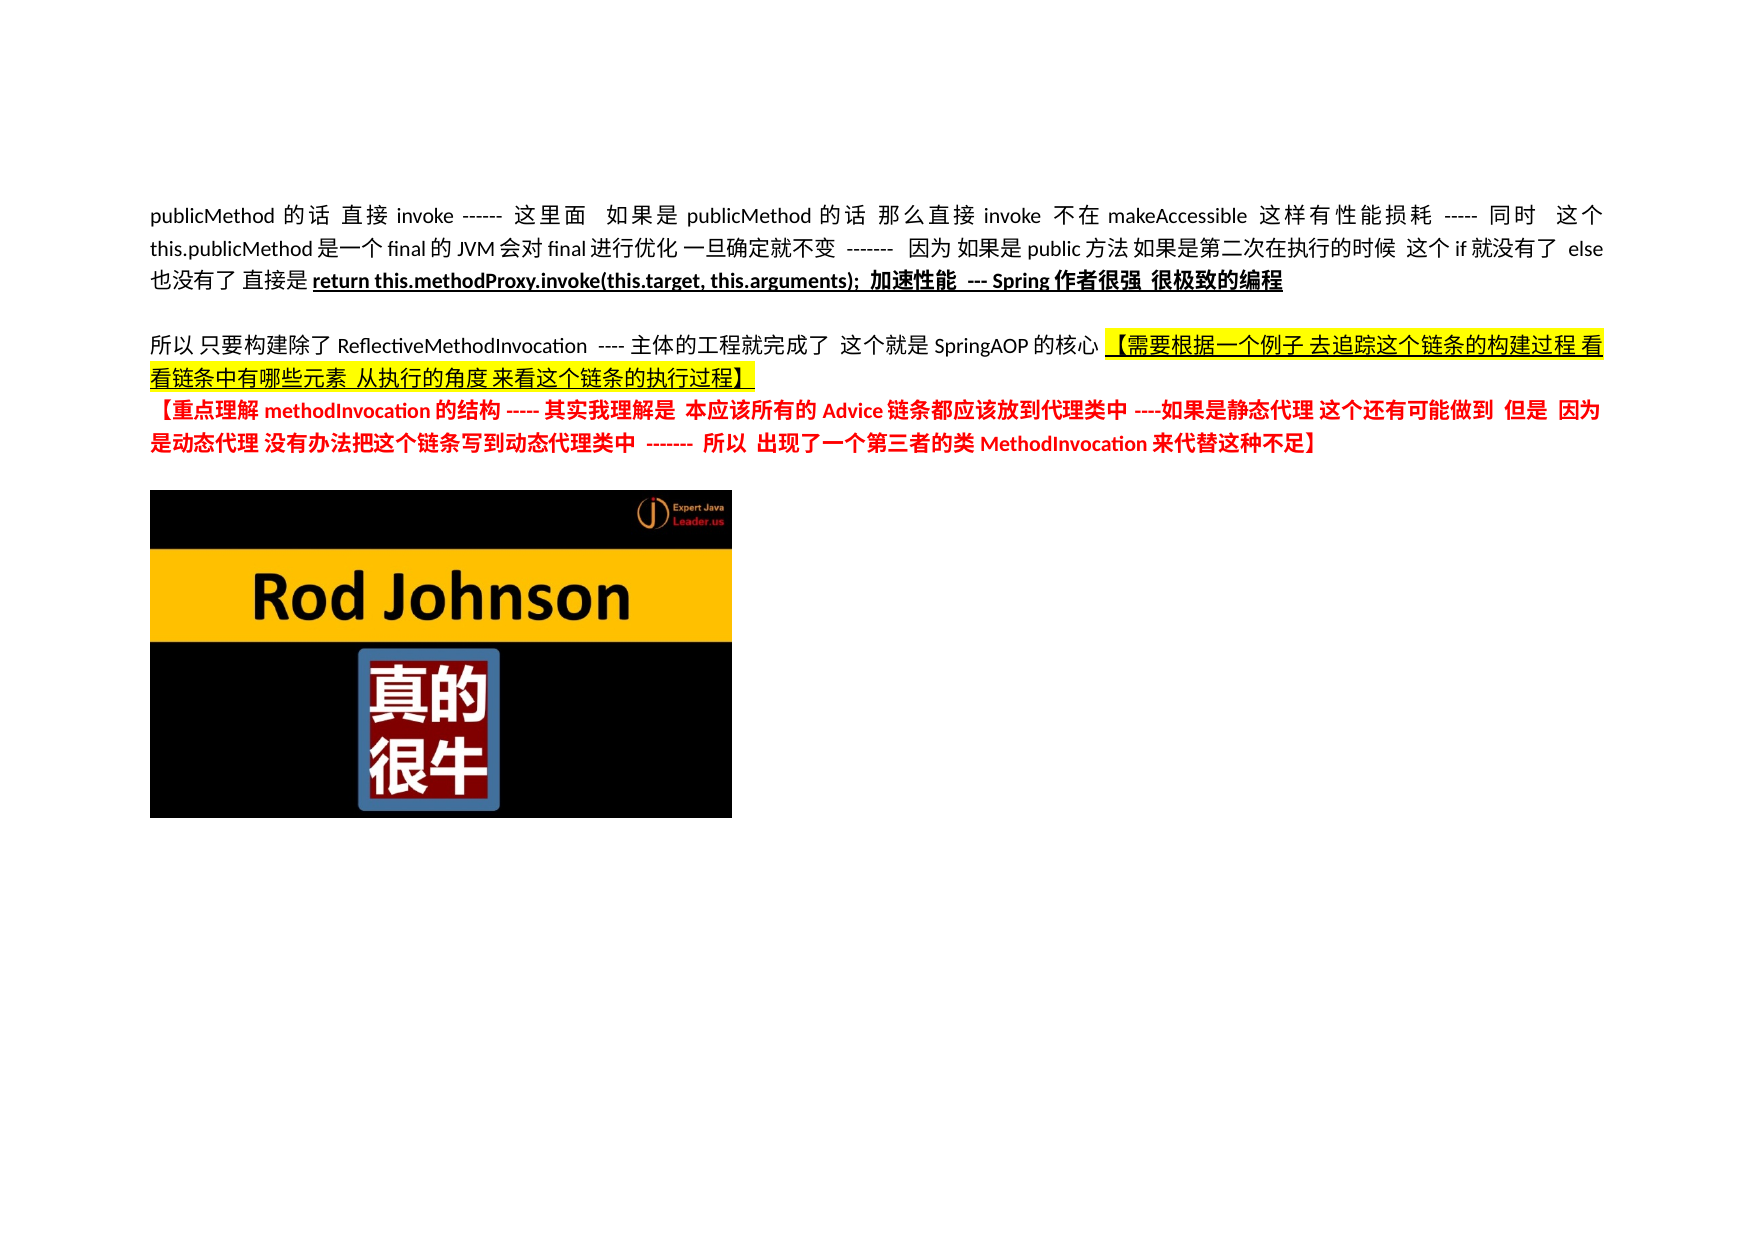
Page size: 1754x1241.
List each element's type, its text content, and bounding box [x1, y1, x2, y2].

text 所以 只要构建除了ReflectiveMethodInvocation ---- 主体的工程就完成了 这个就是SpringAOP的核心 【需要根据一个例子 去追踪这个链条的构建过程 看看链条中有哪些元素 从执行的角度 来看这个链条的执行过程】 [150, 328, 1604, 393]
text 【重点理解methodInvocation的结构 ----- 其实我理解是 本应该所有的Advice链条都应该放到代理类中 ----如果是静态代理 这个还有可能做到 但是 因为是动态代理 没有办法把这个链条写到动态代理类中 ------- 所以 出现了一个第三者的类MethodInvocation 来代替这种不足】 [150, 393, 1604, 458]
picture [150, 490, 732, 818]
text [150, 198, 1604, 295]
